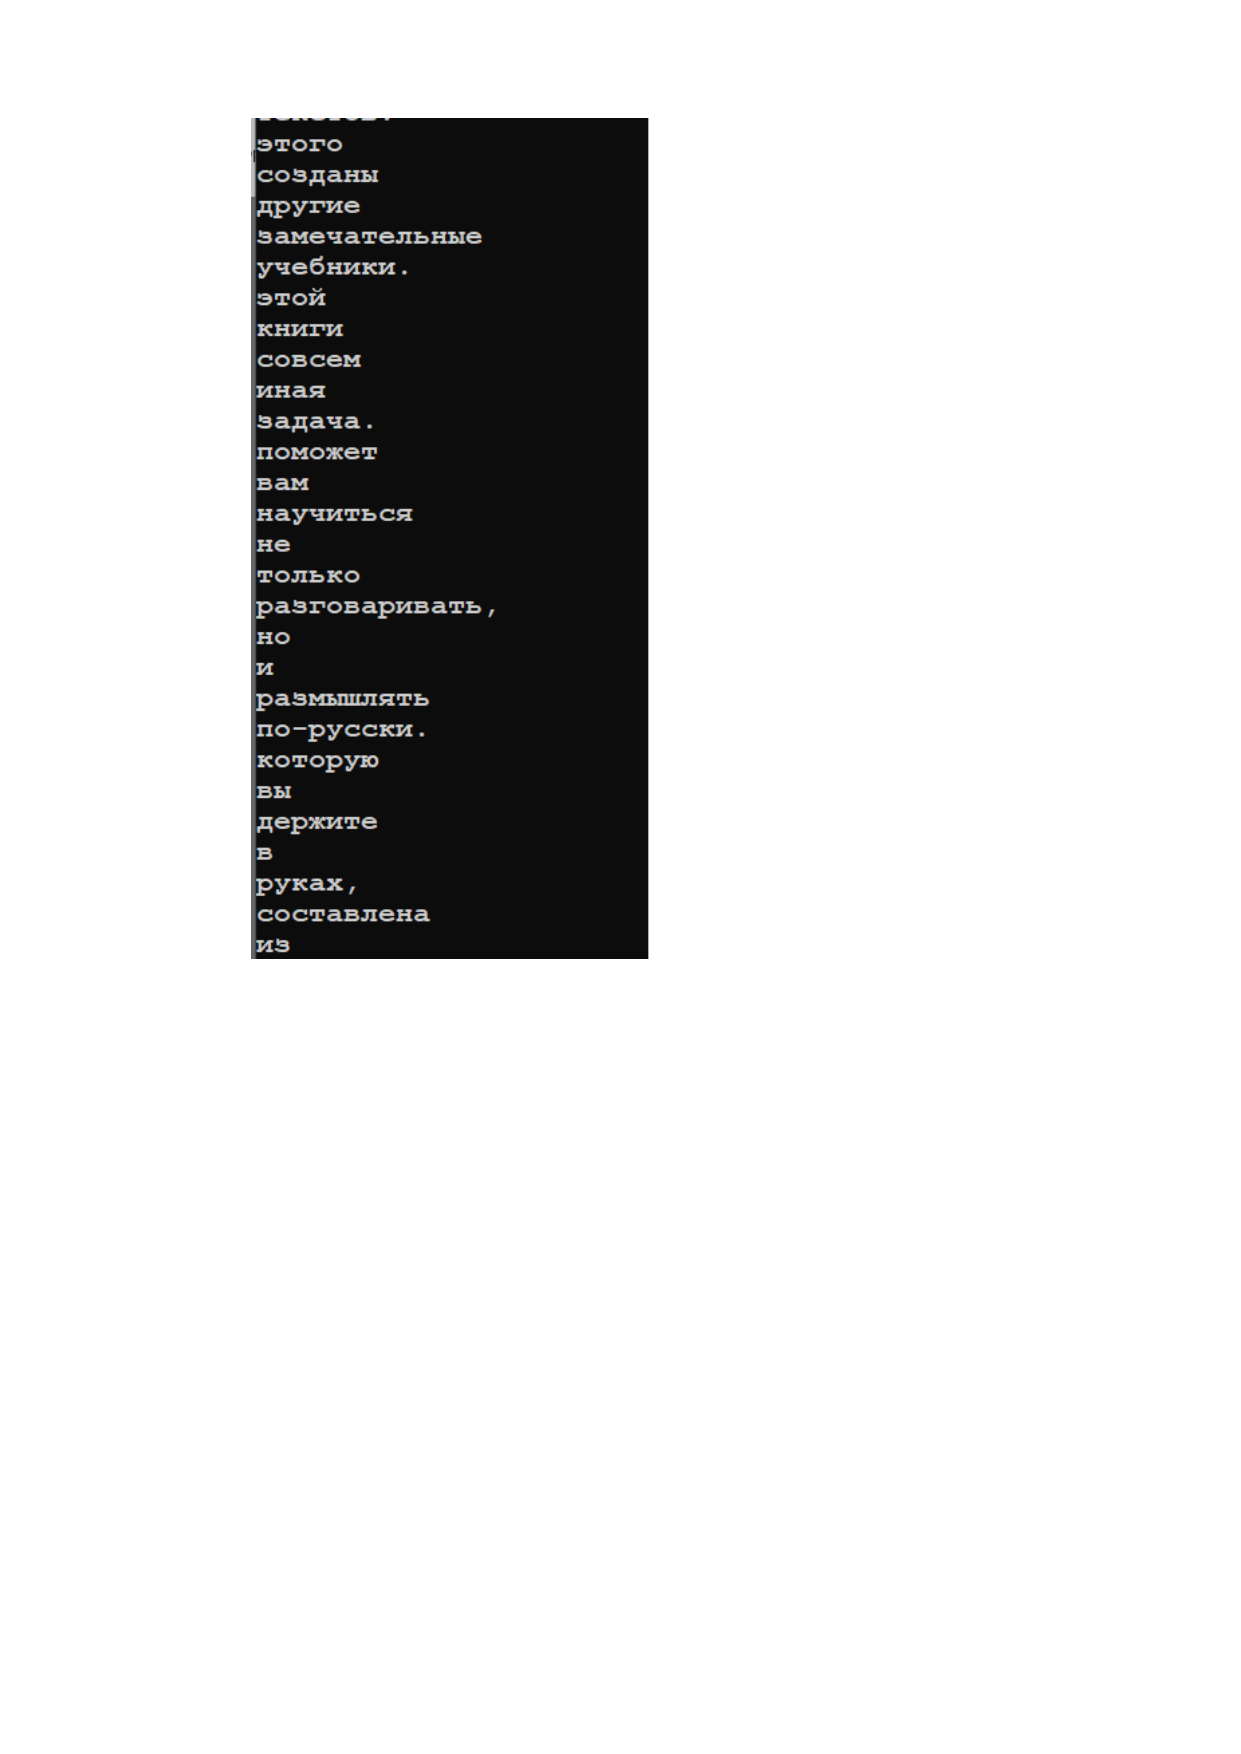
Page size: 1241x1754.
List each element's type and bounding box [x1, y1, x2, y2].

picture [251, 118, 649, 959]
